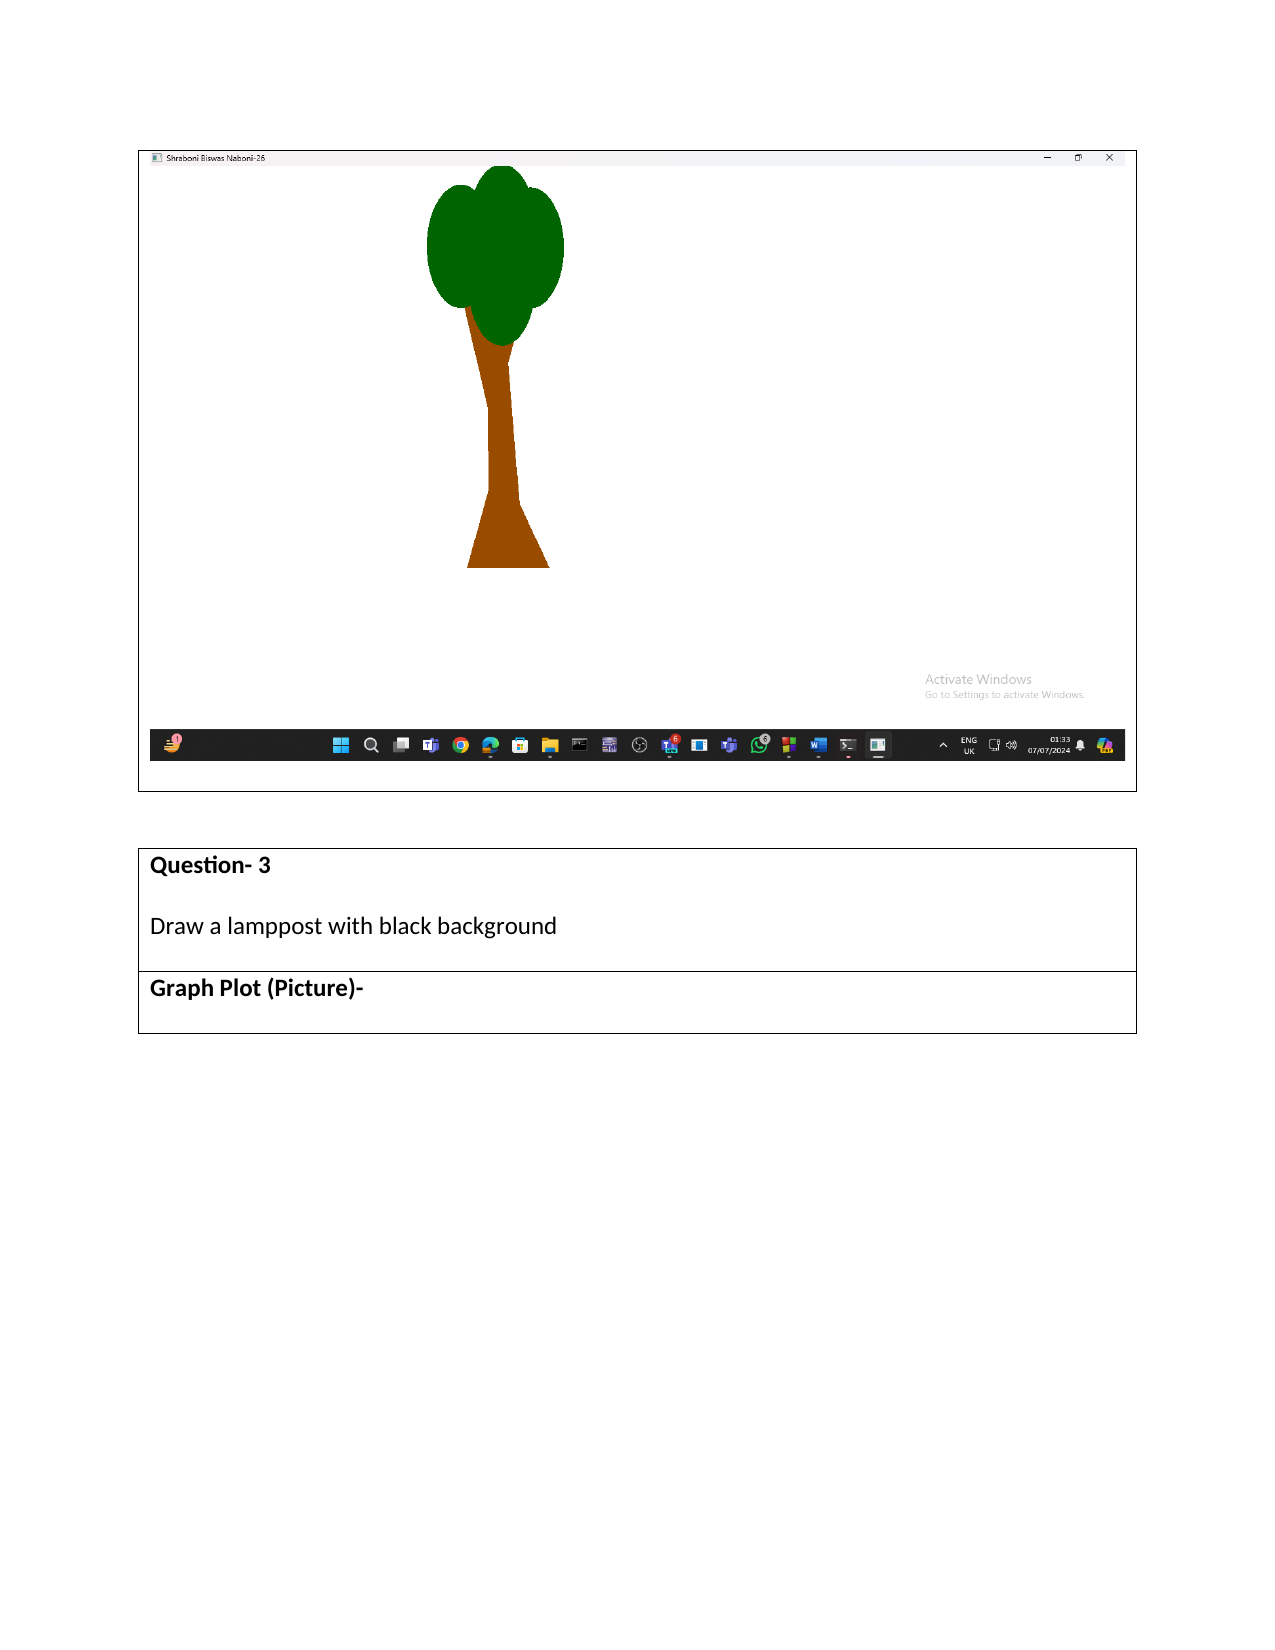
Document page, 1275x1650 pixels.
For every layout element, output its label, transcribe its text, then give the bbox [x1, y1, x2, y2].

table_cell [139, 151, 1136, 791]
table_header Question- 3 Draw a lamppost with black background [139, 849, 1136, 971]
picture [150, 151, 1125, 761]
table_cell Graph Plot (Picture)- [139, 972, 1136, 1033]
